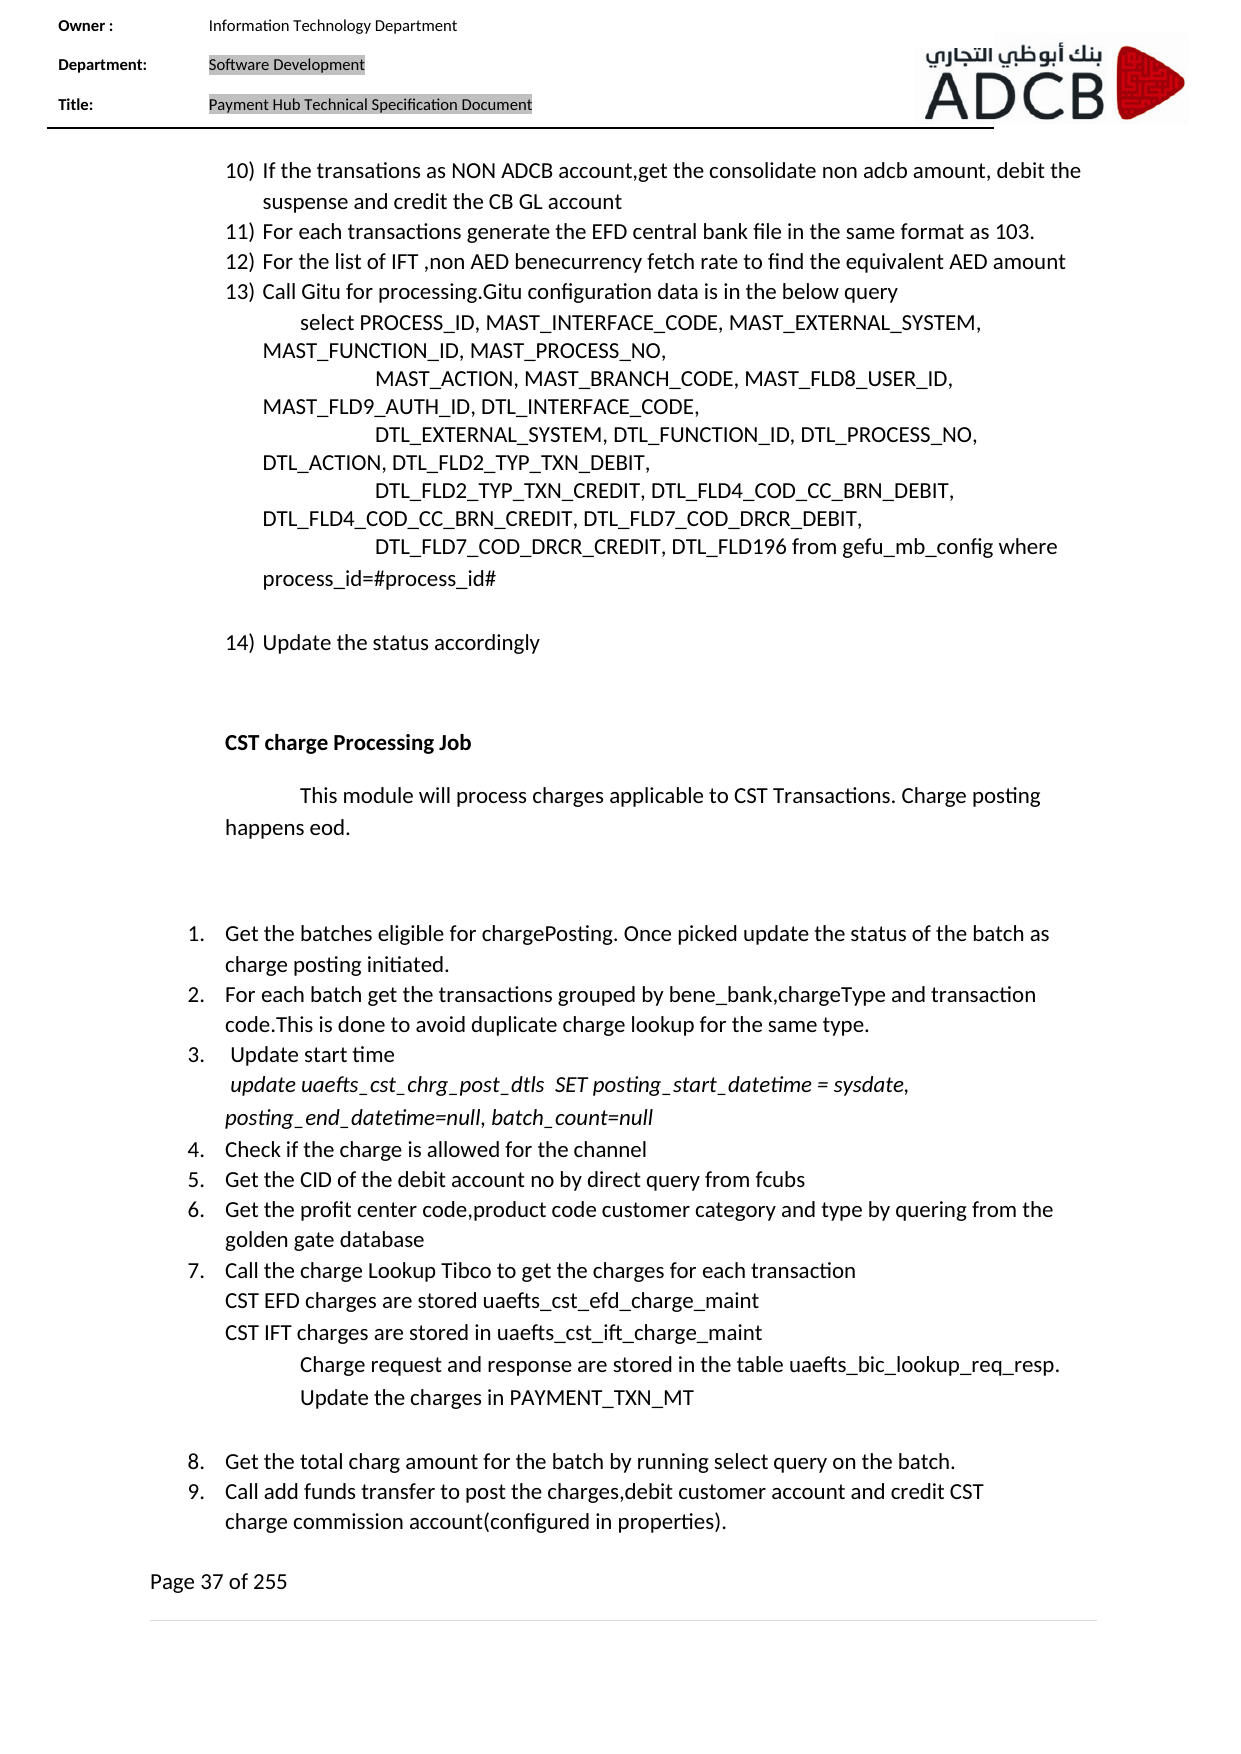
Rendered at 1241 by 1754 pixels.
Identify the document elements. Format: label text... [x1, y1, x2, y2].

list Call the charge Lookup Tibco to get the charges for each transaction [187, 1256, 1097, 1284]
list update uaefts_cst_chrg_post_dtls SET posting_start_datetime = sysdate, posting_end_datetime=null, batch_count=null [225, 1071, 1097, 1131]
list Get the batches eligible for chargePosting. Once picked update the status of the batch as charge posting initiated. [187, 919, 1097, 978]
list Get the total charg amount for the batch by running select query on the batch. [187, 1447, 1097, 1475]
list CST EFD charges are stored uaefts_cst_efd_charge_maint [225, 1286, 1097, 1314]
list If the transations as NON ADCB account,get the consolidate non adcb amount, debit the suspense and credit the CB GL account [225, 157, 1097, 215]
list Update the status accordingly [225, 628, 1097, 656]
list MAST_ACTION, MAST_BRANCH_CODE, MAST_FLD8_USER_ID, MAST_FLD9_AUTH_ID, DTL_INTERFACE_CODE, [262, 364, 1097, 420]
list select PROCESS_ID, MAST_INTERFACE_CODE, MAST_EXTERNAL_SYSTEM, MAST_FUNCTION_ID, MAST_PROCESS_NO, [262, 308, 1097, 364]
list Update start time [187, 1040, 1097, 1068]
list For the list of IFT ,non AED benecurrency fetch rate to find the equivalent AED amount [225, 247, 1097, 275]
list This module will process charges applicable to CST Transactions. Charge posting happens eod. [225, 781, 1097, 842]
list Get the profit center code,product code customer category and type by quering from the golden gate database [187, 1195, 1097, 1254]
list CST IFT charges are stored in uaefts_cst_ift_charge_maint [225, 1318, 1097, 1346]
picture [914, 33, 1189, 124]
list Call add funds transfer to post the charges,debit customer account and credit CST [187, 1477, 1097, 1505]
list Call Gitu for processing.Gitu configuration data is in the below query [225, 277, 1097, 306]
list Check if the charge is allowed for the channel [187, 1135, 1097, 1163]
list DTL_FLD7_COD_DRCR_CREDIT, DTL_FLD196 from gefu_mb_config where process_id=#process_id# [262, 532, 1097, 592]
list DTL_EXTERNAL_SYSTEM, DTL_FUNCTION_ID, DTL_PROCESS_NO, DTL_ACTION, DTL_FLD2_TYP_TXN_DEBIT, [262, 420, 1097, 476]
list Charge request and response are stored in the table uaefts_bic_lookup_req_resp. [225, 1350, 1097, 1378]
list DTL_FLD2_TYP_TXN_CREDIT, DTL_FLD4_COD_CC_BRN_DEBIT, DTL_FLD4_COD_CC_BRN_CREDIT, DTL_FLD7_COD_DRCR_DEBIT, [262, 476, 1097, 532]
list Update the charges in PAYMENT_TXN_MT [225, 1383, 1097, 1411]
list charge commission account(configured in properties). [225, 1507, 1097, 1535]
text CST charge Processing Job [225, 728, 1097, 756]
list Get the CID of the debit account no by direct query from fcubs [187, 1165, 1097, 1193]
list For each transactions generate the EFD central bank file in the same format as 103. [225, 217, 1097, 245]
list For each batch get the transactions grouped by bene_bank,chargeType and transaction code.This is done to avoid duplicate charge lookup for the same type. [187, 980, 1097, 1038]
